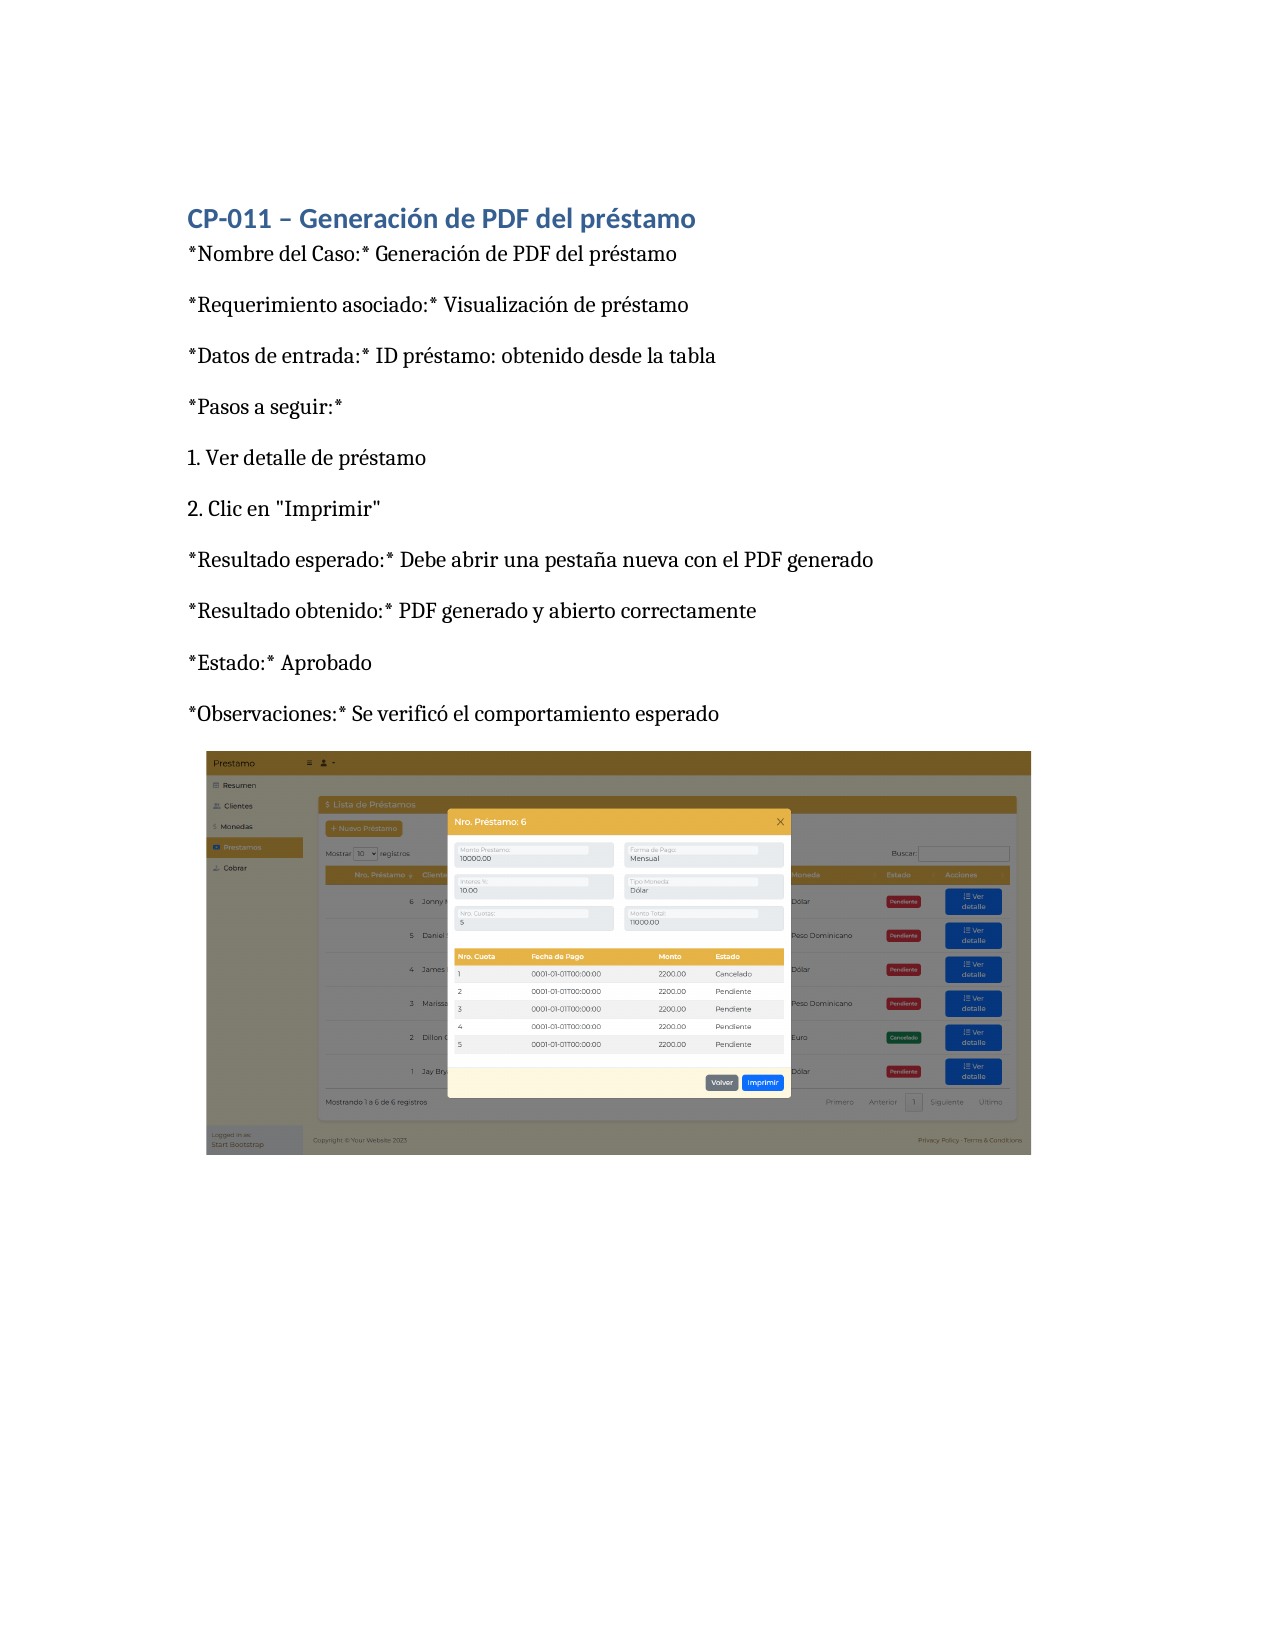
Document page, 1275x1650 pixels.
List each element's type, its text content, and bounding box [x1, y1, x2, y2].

text *Estado:* Aprobado [187, 649, 1087, 676]
text 2. Clic en "Imprimir" [187, 496, 1087, 522]
text *Nombre del Caso:* Generación de PDF del préstamo [187, 241, 1087, 267]
text *Observaciones:* Se verificó el comportamiento esperado [187, 700, 1087, 727]
text *Pasos a seguir:* [187, 394, 1087, 420]
picture [206, 751, 1032, 1155]
text *Resultado obtenido:* PDF generado y abierto correctamente [187, 598, 1087, 624]
subtitle CP-011 – Generación de PDF del préstamo [187, 200, 1087, 236]
text 1. Ver detalle de préstamo [187, 445, 1087, 471]
text *Resultado esperado:* Debe abrir una pestaña nueva con el PDF generado [187, 547, 1087, 573]
text *Datos de entrada:* ID préstamo: obtenido desde la tabla [187, 343, 1087, 369]
text *Requerimiento asociado:* Visualización de préstamo [187, 292, 1087, 318]
